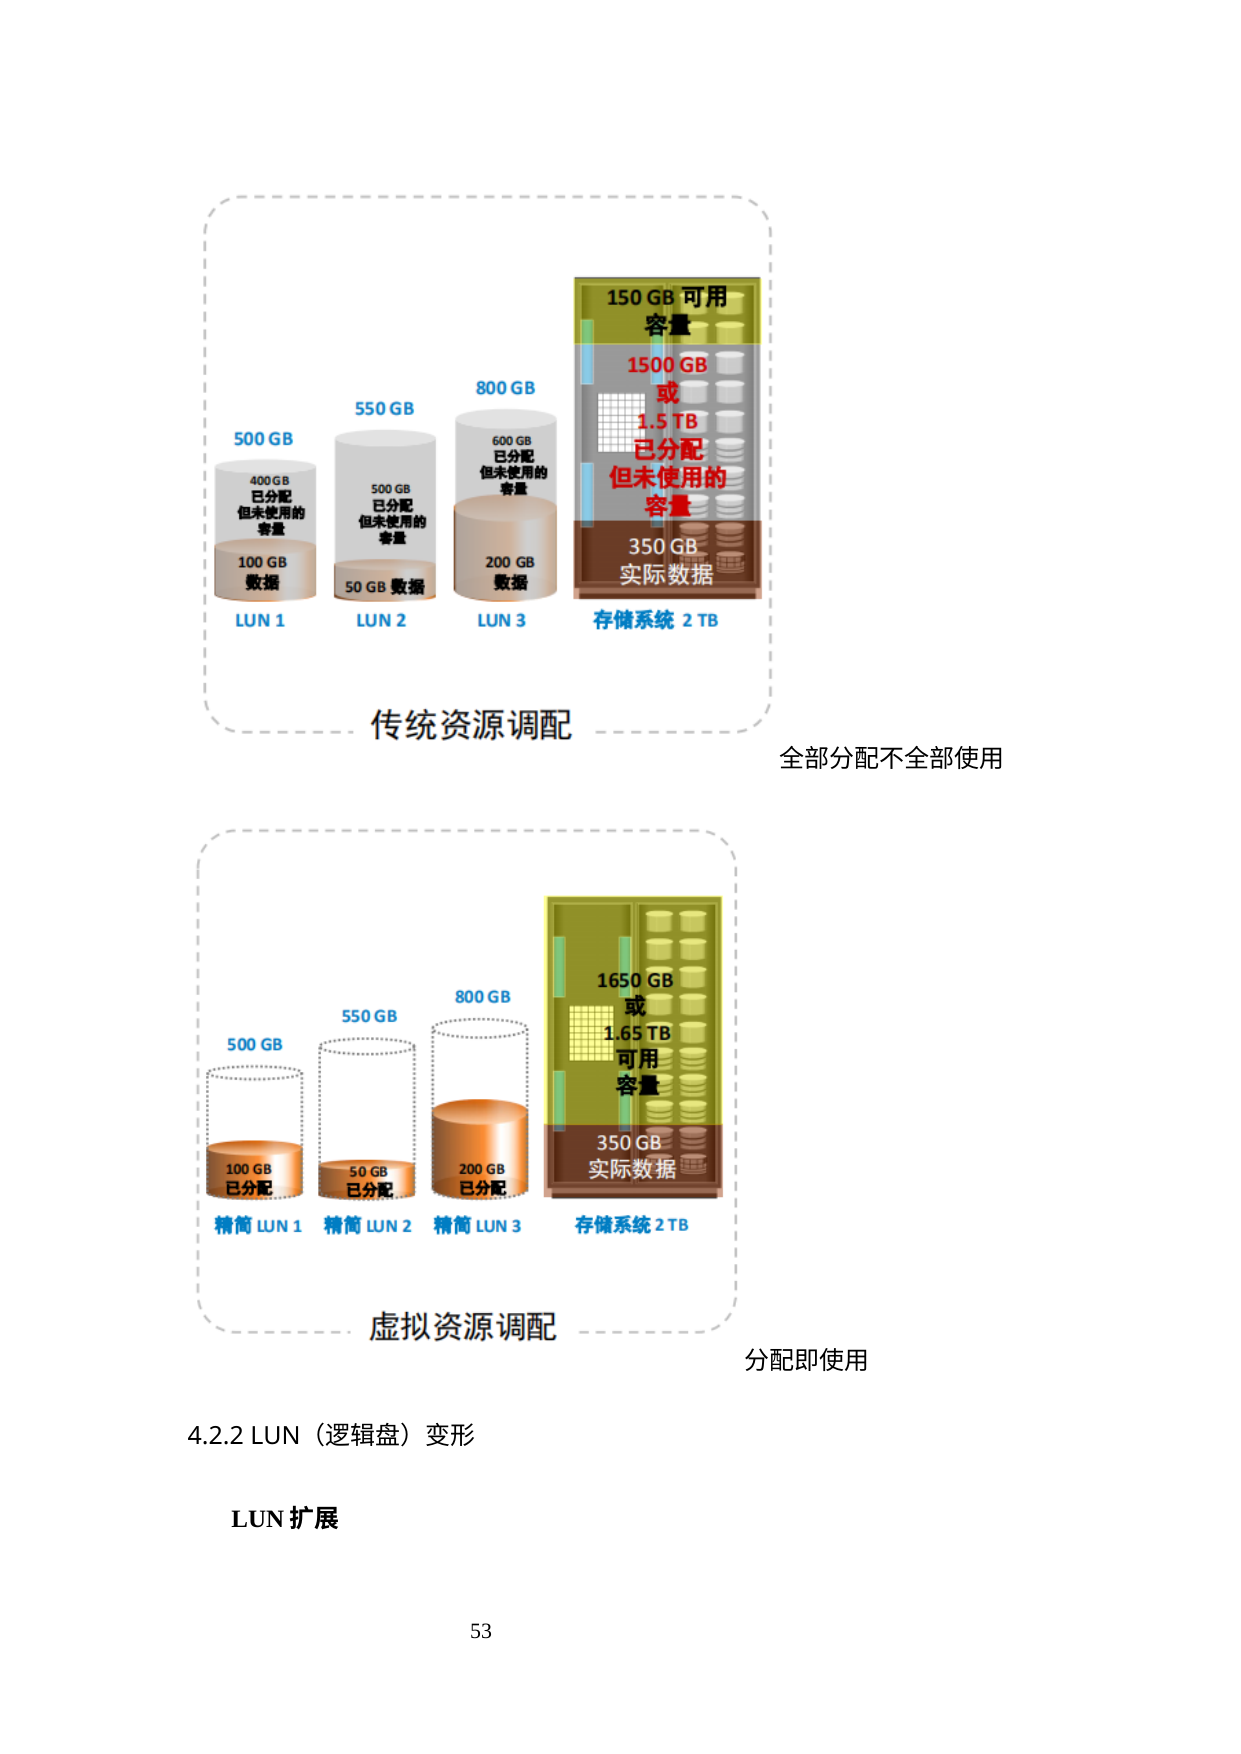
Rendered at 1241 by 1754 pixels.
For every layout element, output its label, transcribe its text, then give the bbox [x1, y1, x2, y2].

picture [187, 803, 745, 1370]
subtitle 4.2.2 LUN（逻辑盘）变形 [187, 1401, 1053, 1466]
picture [187, 167, 780, 767]
text LUN扩展 [187, 1484, 1053, 1549]
